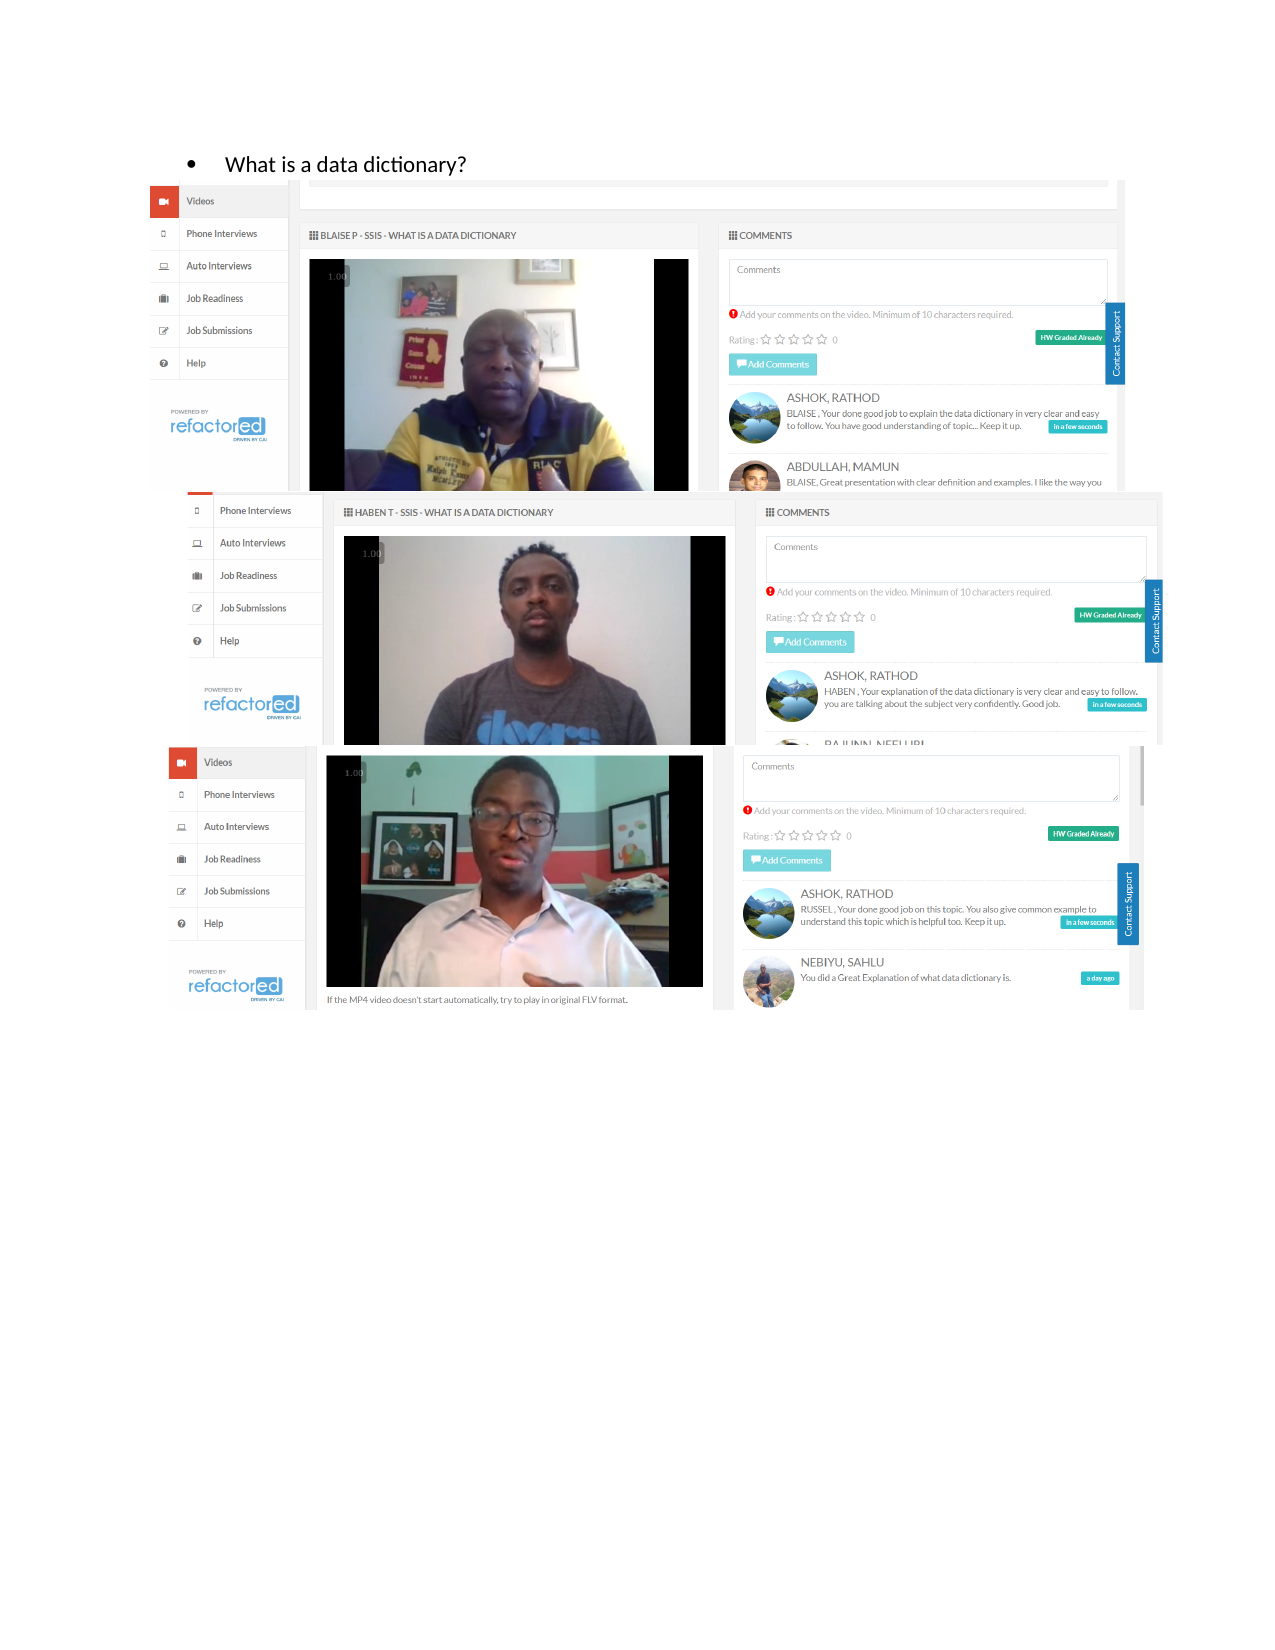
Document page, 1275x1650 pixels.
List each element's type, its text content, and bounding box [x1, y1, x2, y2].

picture [168, 746, 1144, 1010]
picture [150, 180, 1125, 491]
list What is a data dictionary? [187, 150, 1125, 178]
picture [187, 492, 1163, 745]
